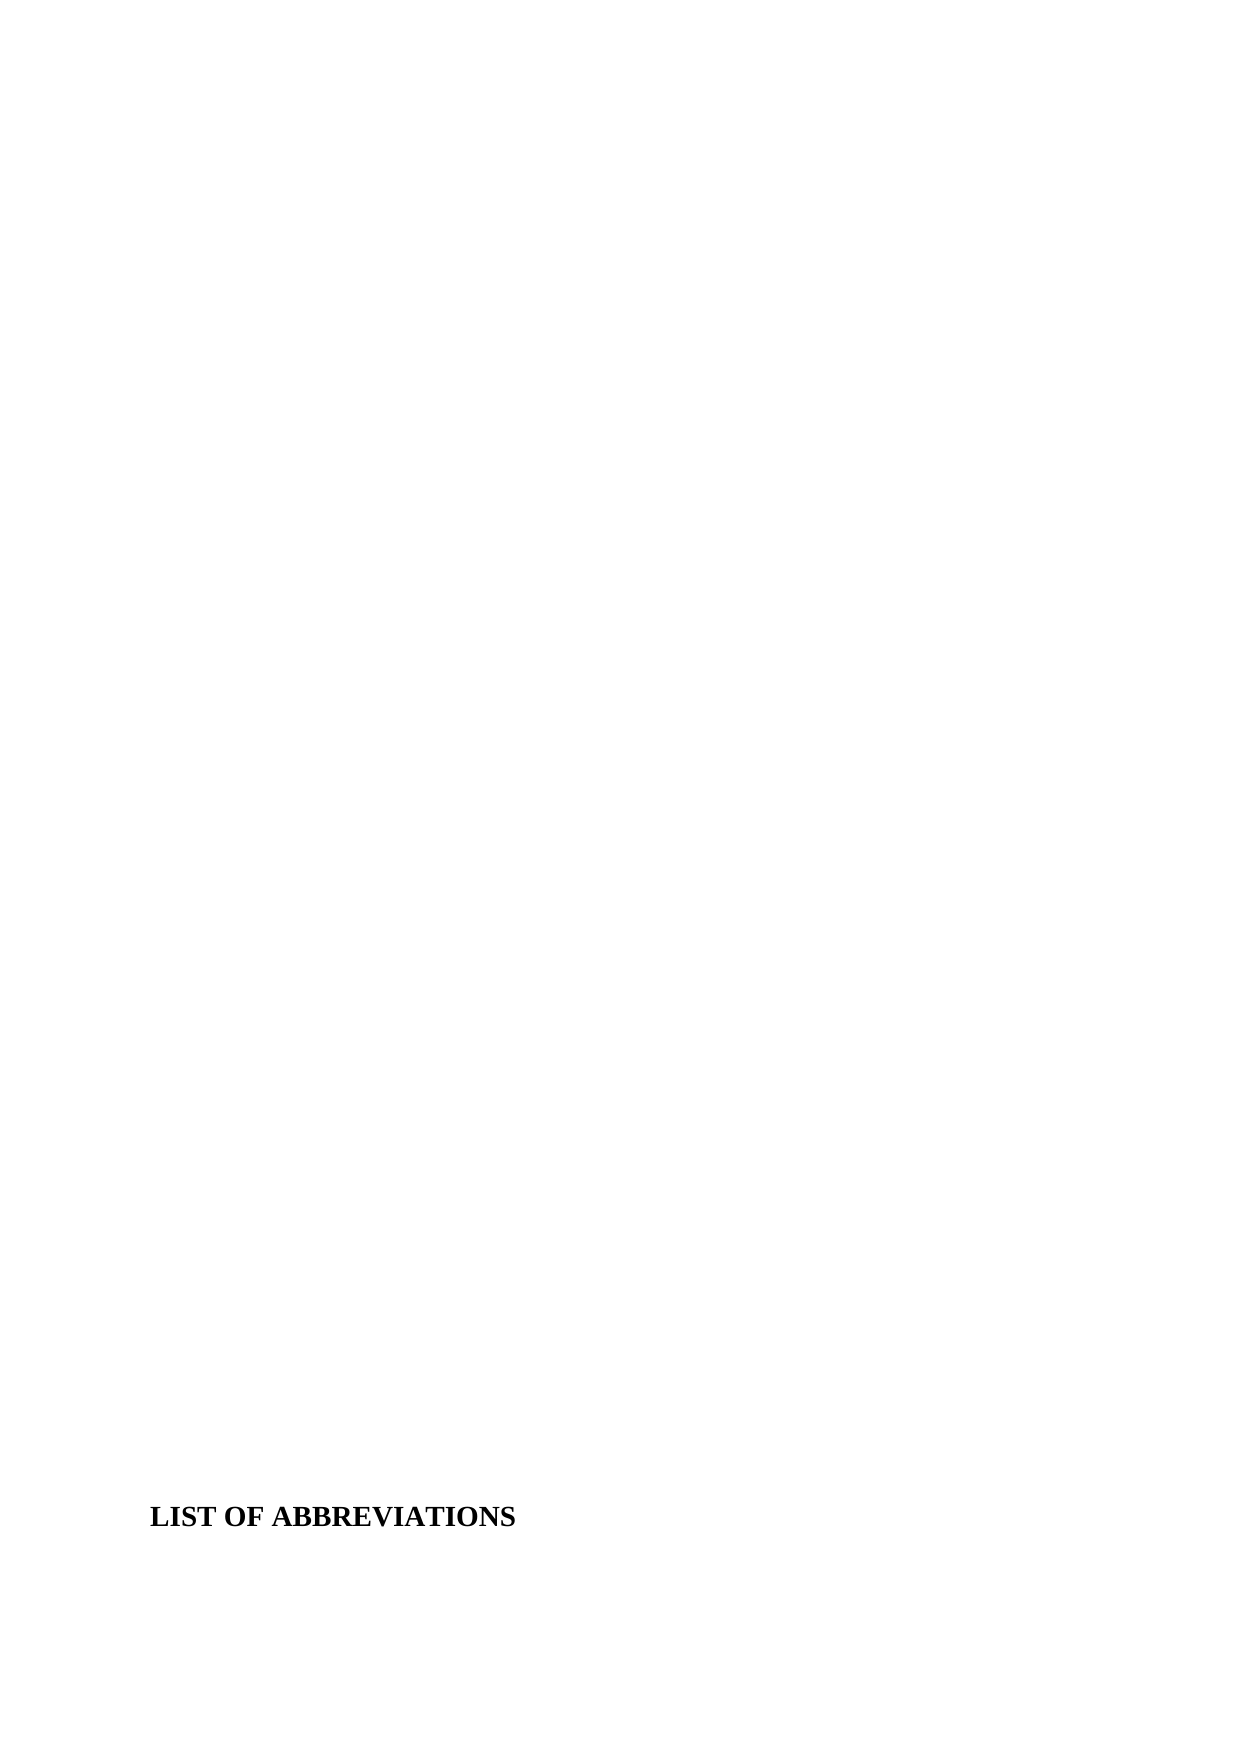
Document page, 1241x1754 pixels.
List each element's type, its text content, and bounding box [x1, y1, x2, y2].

subtitle LIST OF ABBREVIATIONS [150, 1499, 1090, 1532]
